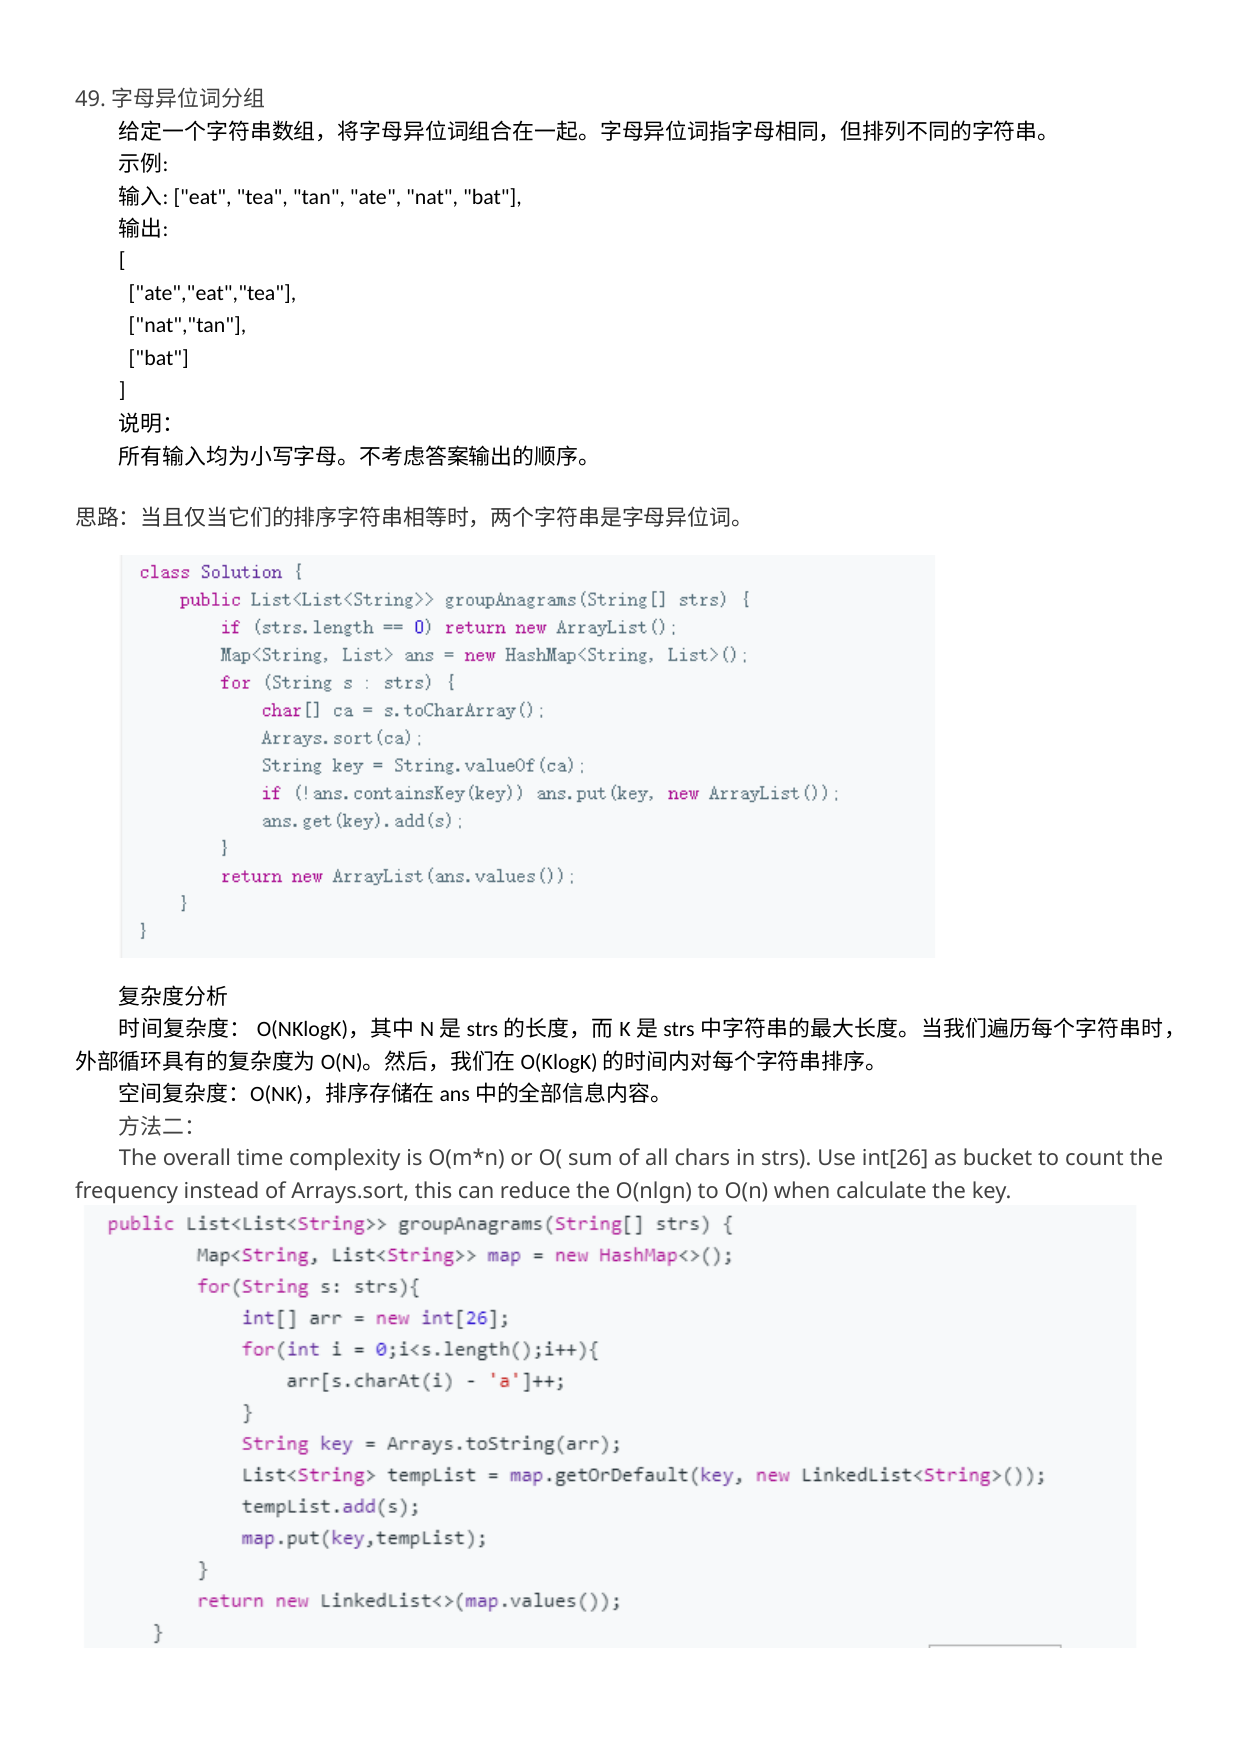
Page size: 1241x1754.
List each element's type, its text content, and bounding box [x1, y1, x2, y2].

text 输出: [75, 211, 1165, 243]
text 示例: [75, 146, 1165, 178]
text 复杂度分析 [75, 978, 1165, 1011]
text ["ate","eat","tea"], [75, 276, 1165, 308]
text 思路：当且仅当它们的排序字符串相等时，两个字符串是字母异位词。 [75, 500, 1165, 532]
text 时间复杂度： O(NKlogK)，其中 N 是 strs 的长度，而 K 是 strs 中字符串的最大长度。当我们遍历每个字符串时，外部循环具有的复杂度为 O(N)。然后，我们在 O(KlogK) 的时间内对每个字符串排序。 [75, 1011, 1165, 1076]
text The overall time complexity is O(m*n) or O( sum of all chars in strs). Use int[26] as bucket to count the frequency instead of Arrays.sort, this can reduce the O(nlgn) to O(n) when calculate the key. [75, 1141, 1165, 1206]
text [ [75, 243, 1165, 276]
subtitle 49. 字母异位词分组 [75, 81, 1165, 113]
text ["bat"] [75, 341, 1165, 373]
text 给定一个字符串数组，将字母异位词组合在一起。字母异位词指字母相同，但排列不同的字符串。 [75, 113, 1165, 146]
text 空间复杂度：O(NK)，排序存储在 ans 中的全部信息内容。 [75, 1076, 1165, 1108]
text ["nat","tan"], [75, 308, 1165, 341]
text 输入: ["eat", "tea", "tan", "ate", "nat", "bat"], [75, 178, 1165, 211]
text 说明： [75, 406, 1165, 438]
picture [75, 1205, 1137, 1648]
picture [118, 555, 936, 958]
text ] [75, 373, 1165, 406]
text 方法二： [75, 1108, 1165, 1141]
text 所有输入均为小写字母。不考虑答案输出的顺序。 [75, 438, 1165, 471]
